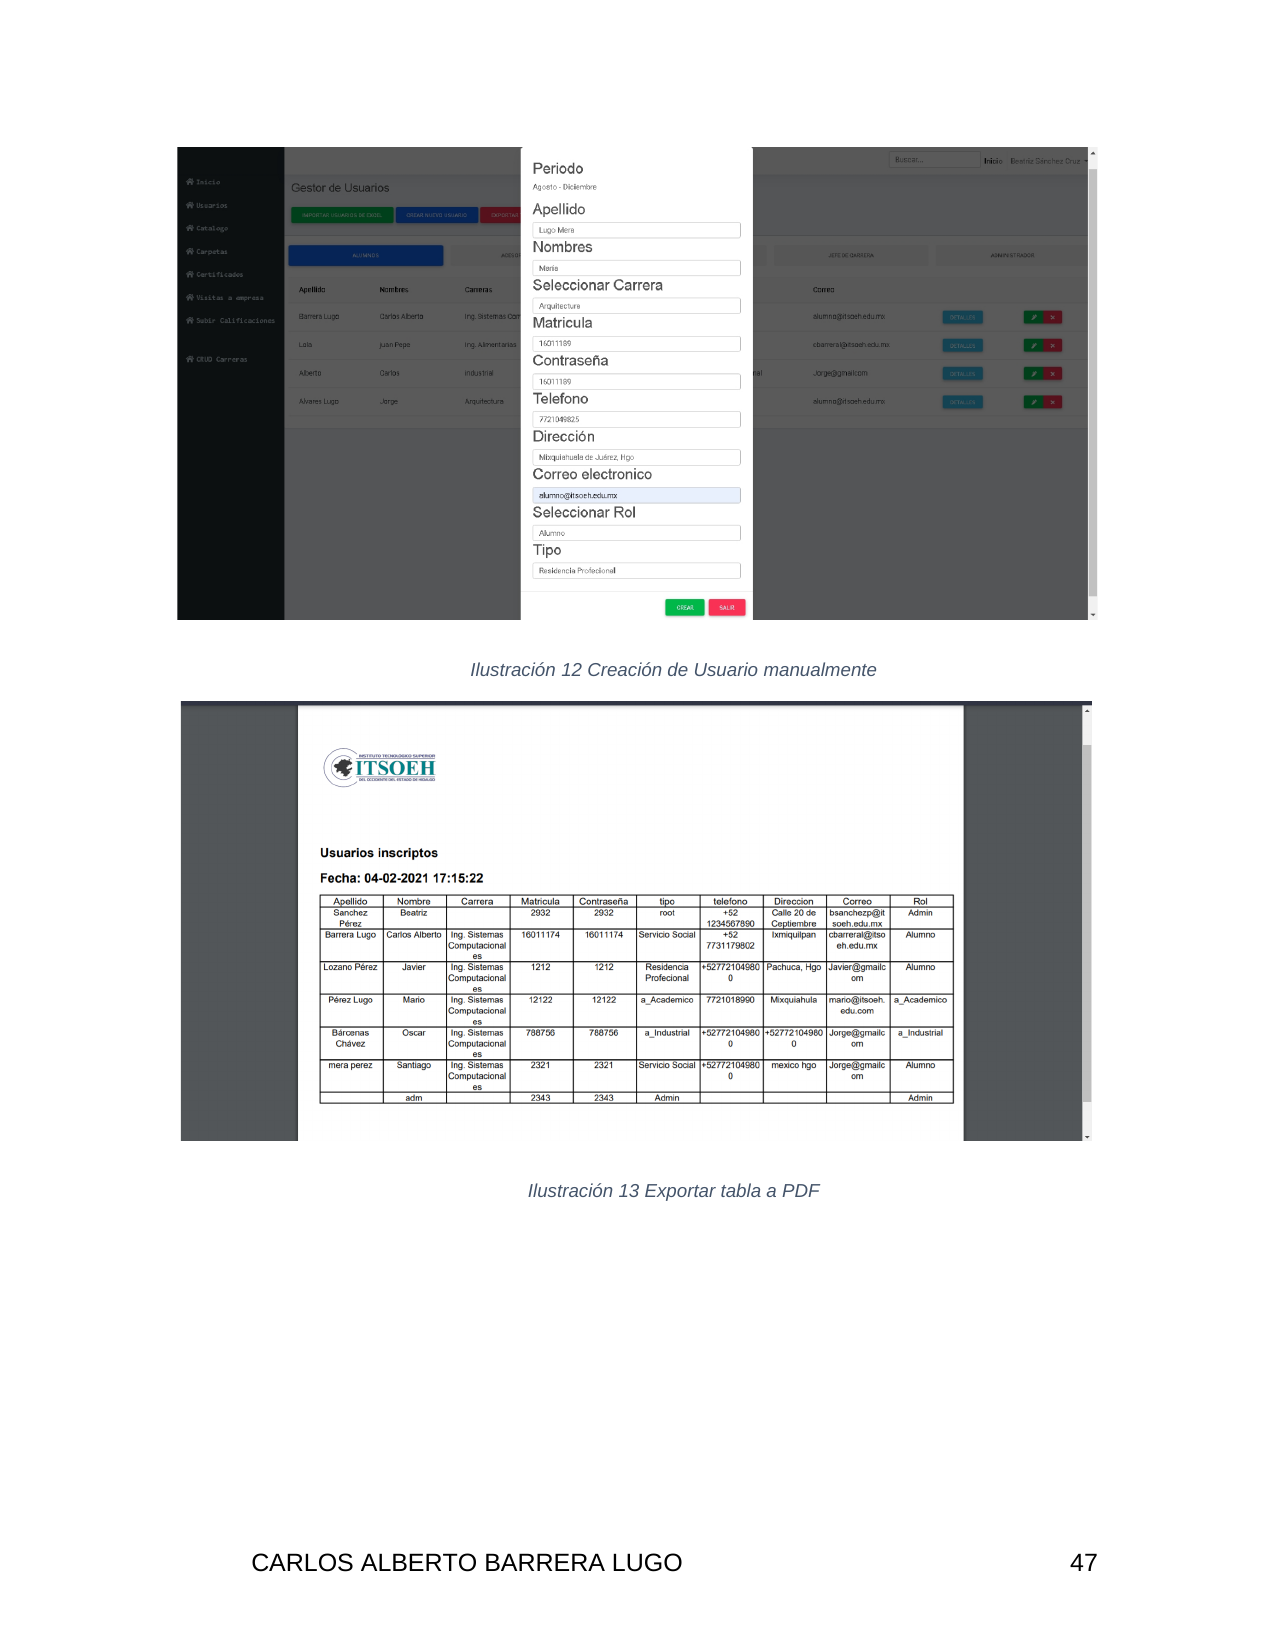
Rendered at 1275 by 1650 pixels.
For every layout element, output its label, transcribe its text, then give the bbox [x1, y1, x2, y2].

picture [177, 147, 1098, 620]
picture [180, 701, 1092, 1141]
text Ilustración 13 Exportar tabla a PDF [177, 1179, 1098, 1201]
text Ilustración 12 Creación de Usuario manualmente [177, 659, 1098, 681]
